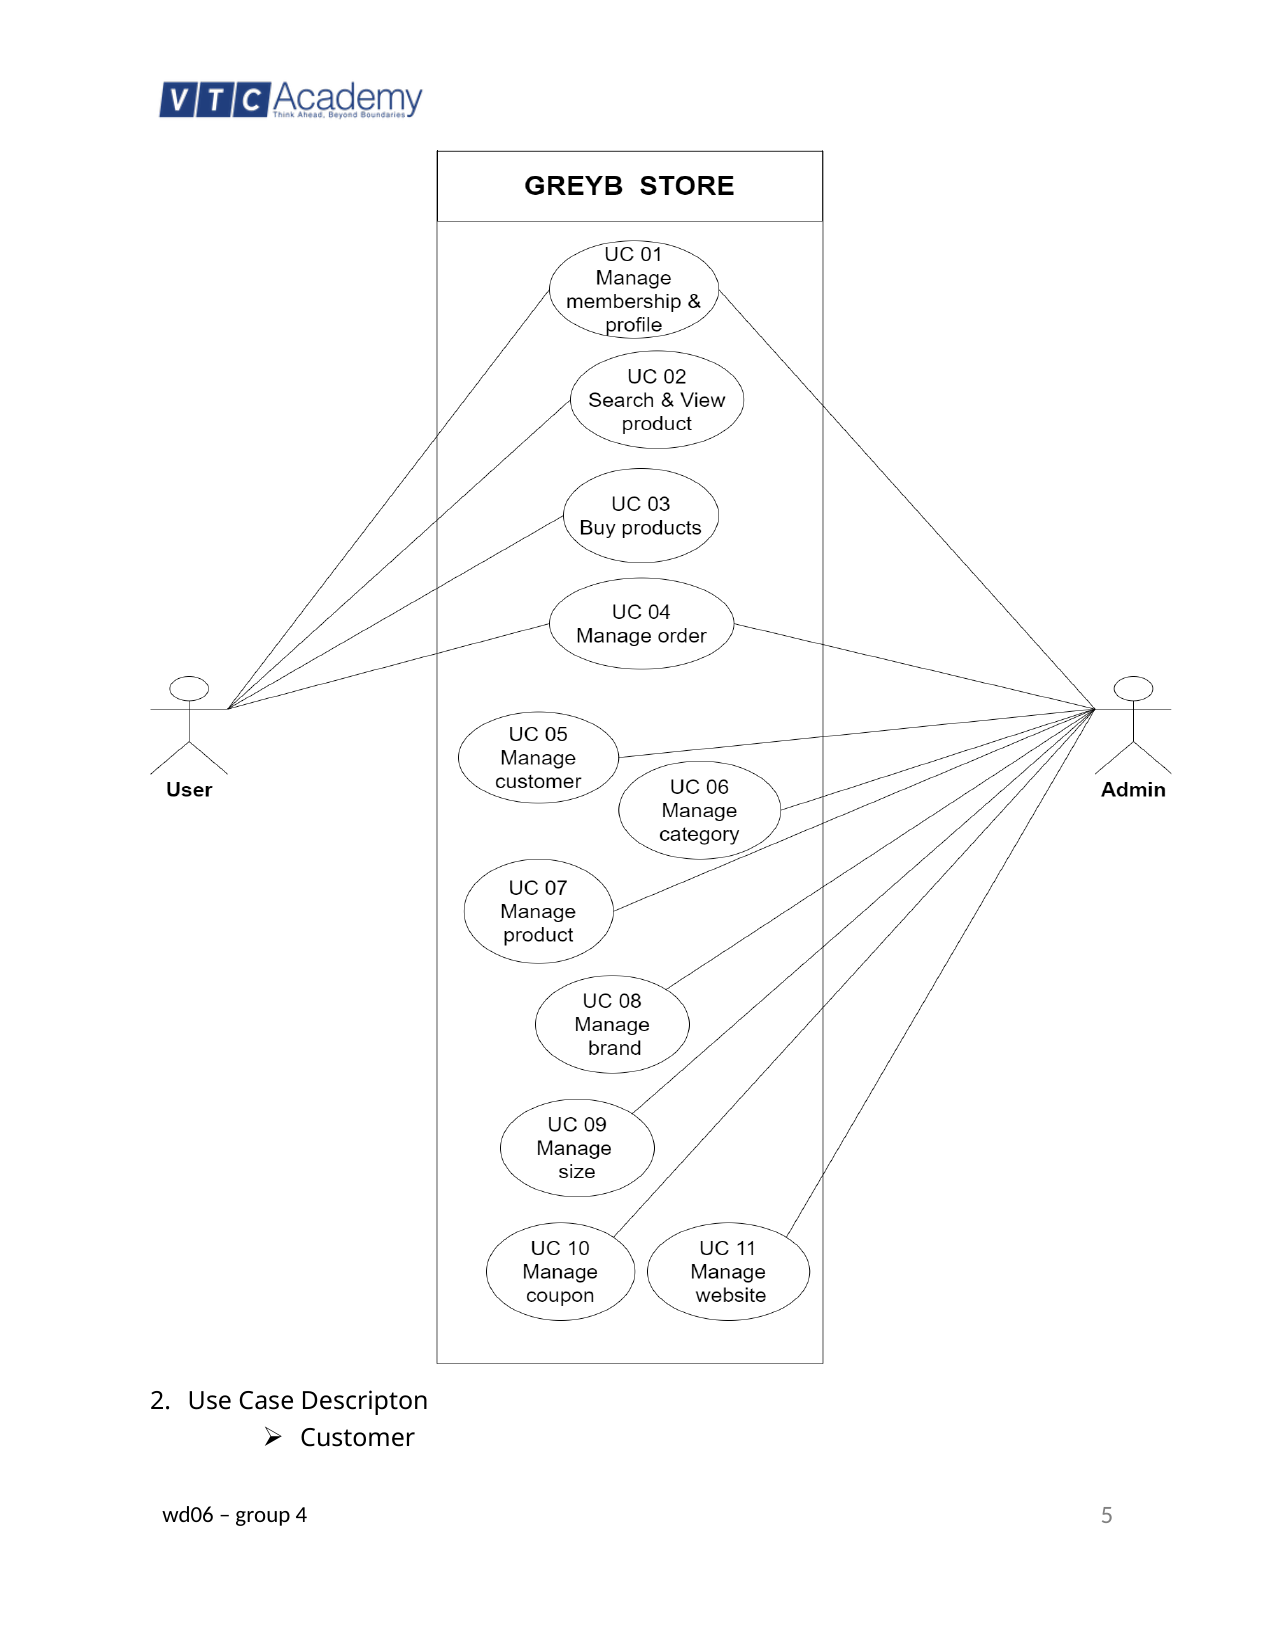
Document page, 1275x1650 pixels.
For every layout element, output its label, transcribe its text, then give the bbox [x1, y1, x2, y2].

list Use Case Descripton [150, 1383, 1125, 1417]
picture [150, 75, 432, 127]
list Customer [262, 1419, 1125, 1453]
picture [150, 150, 1172, 1364]
